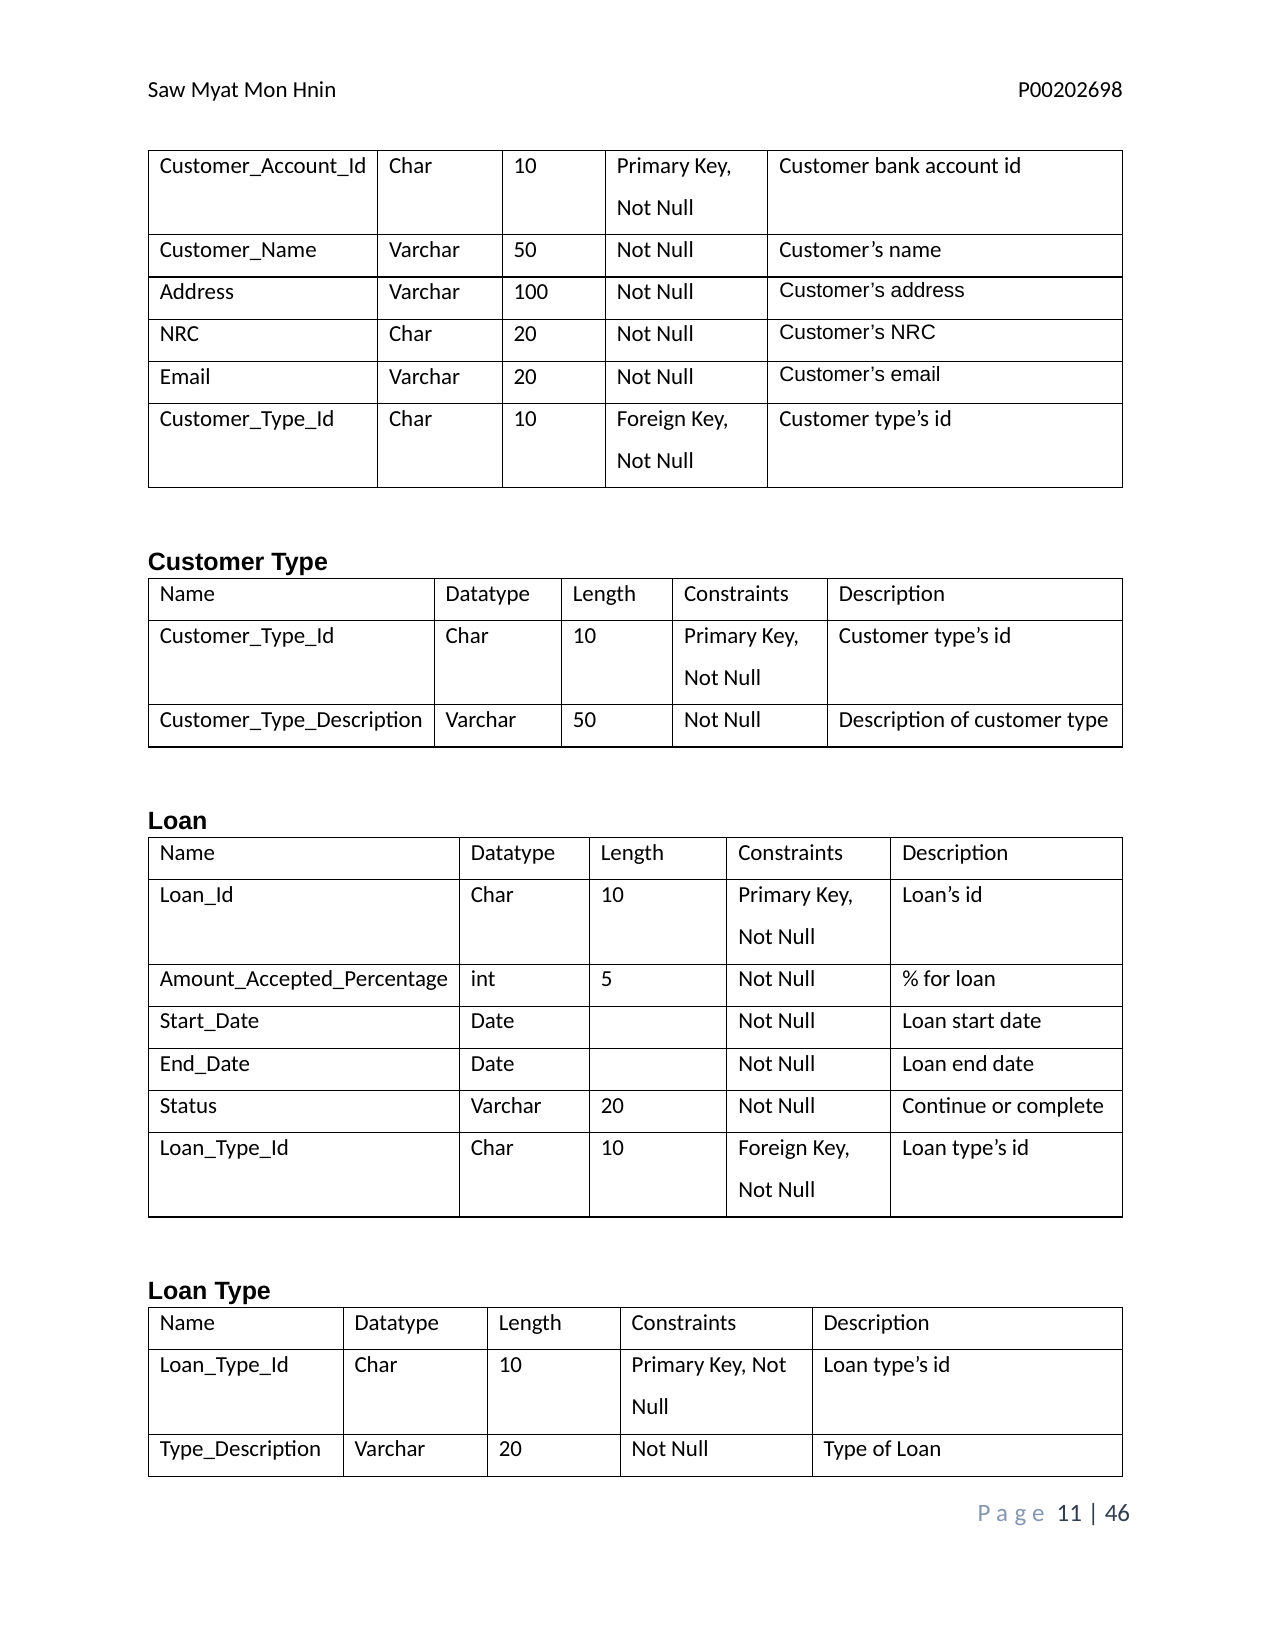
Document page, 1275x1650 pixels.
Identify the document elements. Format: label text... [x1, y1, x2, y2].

table_cell Loan_Type_Id [149, 1133, 459, 1216]
table_cell Customer’s NRC [768, 320, 1122, 361]
table_cell 10 [503, 151, 605, 234]
table_header Datatype [435, 579, 561, 620]
table_cell Loan_Type_Id [149, 1350, 343, 1433]
table_cell 5 [590, 965, 726, 1006]
table_cell Varchar [378, 235, 502, 276]
table_cell Customer_Account_Id [149, 151, 377, 234]
table_cell Description of customer type [828, 705, 1122, 746]
table_cell Customer’s email [768, 362, 1122, 403]
table_cell Not Null [606, 362, 767, 403]
table_cell Date [460, 1049, 589, 1090]
table_cell 20 [590, 1091, 726, 1132]
table_cell 20 [503, 362, 605, 403]
table_cell Address [149, 278, 377, 318]
table_cell 20 [488, 1435, 620, 1476]
table_cell Char [435, 621, 561, 704]
table_cell Varchar [344, 1435, 487, 1476]
table_cell 10 [488, 1350, 620, 1433]
table_cell Primary Key, Not Null [621, 1350, 812, 1433]
table_cell Char [344, 1350, 487, 1433]
table_cell Customer_Type_Id [149, 621, 434, 704]
table_cell Customer bank account id [768, 151, 1122, 234]
table_cell 10 [503, 404, 605, 487]
table_cell Char [460, 1133, 589, 1216]
table_cell 10 [590, 1133, 726, 1216]
table_cell Loan end date [891, 1049, 1122, 1090]
table_cell Not Null [727, 965, 890, 1006]
table_cell Start_Date [149, 1007, 459, 1048]
table_cell Customer type’s id [828, 621, 1122, 704]
table_cell Primary Key, Not Null [727, 880, 890, 963]
table_cell Not Null [621, 1435, 812, 1476]
table_cell Varchar [435, 705, 561, 746]
table_cell Status [149, 1091, 459, 1132]
subtitle Customer Type [148, 547, 1157, 576]
table_cell Customer_Type_Id [149, 404, 377, 487]
table_cell Char [378, 151, 502, 234]
table_cell Varchar [378, 362, 502, 403]
table_cell Char [378, 404, 502, 487]
table_cell Continue or complete [891, 1091, 1122, 1132]
table_cell Not Null [606, 320, 767, 361]
table_cell Varchar [378, 278, 502, 318]
table_cell End_Date [149, 1049, 459, 1090]
table_cell Varchar [460, 1091, 589, 1132]
table_cell Not Null [673, 705, 827, 746]
subtitle Loan Type [148, 1276, 1157, 1305]
table_header Description [891, 838, 1122, 879]
table_cell Not Null [727, 1049, 890, 1090]
table_cell [590, 1049, 726, 1090]
table_cell 10 [562, 621, 672, 704]
table_header Constraints [621, 1308, 812, 1349]
table_cell 20 [503, 320, 605, 361]
table_cell Primary Key, Not Null [606, 151, 767, 234]
table_cell Email [149, 362, 377, 403]
table_cell Not Null [727, 1007, 890, 1048]
table_cell Date [460, 1007, 589, 1048]
table_cell Loan type’s id [891, 1133, 1122, 1216]
table_cell 10 [590, 880, 726, 963]
table_cell Char [460, 880, 589, 963]
table_cell Not Null [606, 235, 767, 276]
table_cell Type_Description [149, 1435, 343, 1476]
table_cell Loan_Id [149, 880, 459, 963]
table_cell [590, 1007, 726, 1048]
table_cell int [460, 965, 589, 1006]
table_cell 50 [503, 235, 605, 276]
table_header Name [149, 579, 434, 620]
table_header Name [149, 838, 459, 879]
table_cell 100 [503, 278, 605, 318]
table_cell Customer type’s id [768, 404, 1122, 487]
table_cell Primary Key, Not Null [673, 621, 827, 704]
table_cell Type of Loan [813, 1435, 1122, 1476]
table_cell 50 [562, 705, 672, 746]
table_header Constraints [673, 579, 827, 620]
table_cell Foreign Key, Not Null [727, 1133, 890, 1216]
subtitle Loan [148, 806, 1157, 835]
table_cell Customer_Name [149, 235, 377, 276]
table_cell % for loan [891, 965, 1122, 1006]
table_cell Amount_Accepted_Percentage [149, 965, 459, 1006]
table_cell Not Null [727, 1091, 890, 1132]
table_header Description [813, 1308, 1122, 1349]
table_header Description [828, 579, 1122, 620]
table_cell Loan’s id [891, 880, 1122, 963]
table_header Datatype [344, 1308, 487, 1349]
table_header Length [488, 1308, 620, 1349]
table_cell Char [378, 320, 502, 361]
table_header Datatype [460, 838, 589, 879]
table_header Length [562, 579, 672, 620]
table_header Name [149, 1308, 343, 1349]
table_cell Customer_Type_Description [149, 705, 434, 746]
table_header Length [590, 838, 726, 879]
table_cell Loan type’s id [813, 1350, 1122, 1433]
table_cell NRC [149, 320, 377, 361]
table_cell Customer’s name [768, 235, 1122, 276]
table_header Constraints [727, 838, 890, 879]
table_cell Not Null [606, 278, 767, 318]
table_cell Foreign Key, Not Null [606, 404, 767, 487]
table_cell Customer’s address [768, 278, 1122, 318]
table_cell Loan start date [891, 1007, 1122, 1048]
